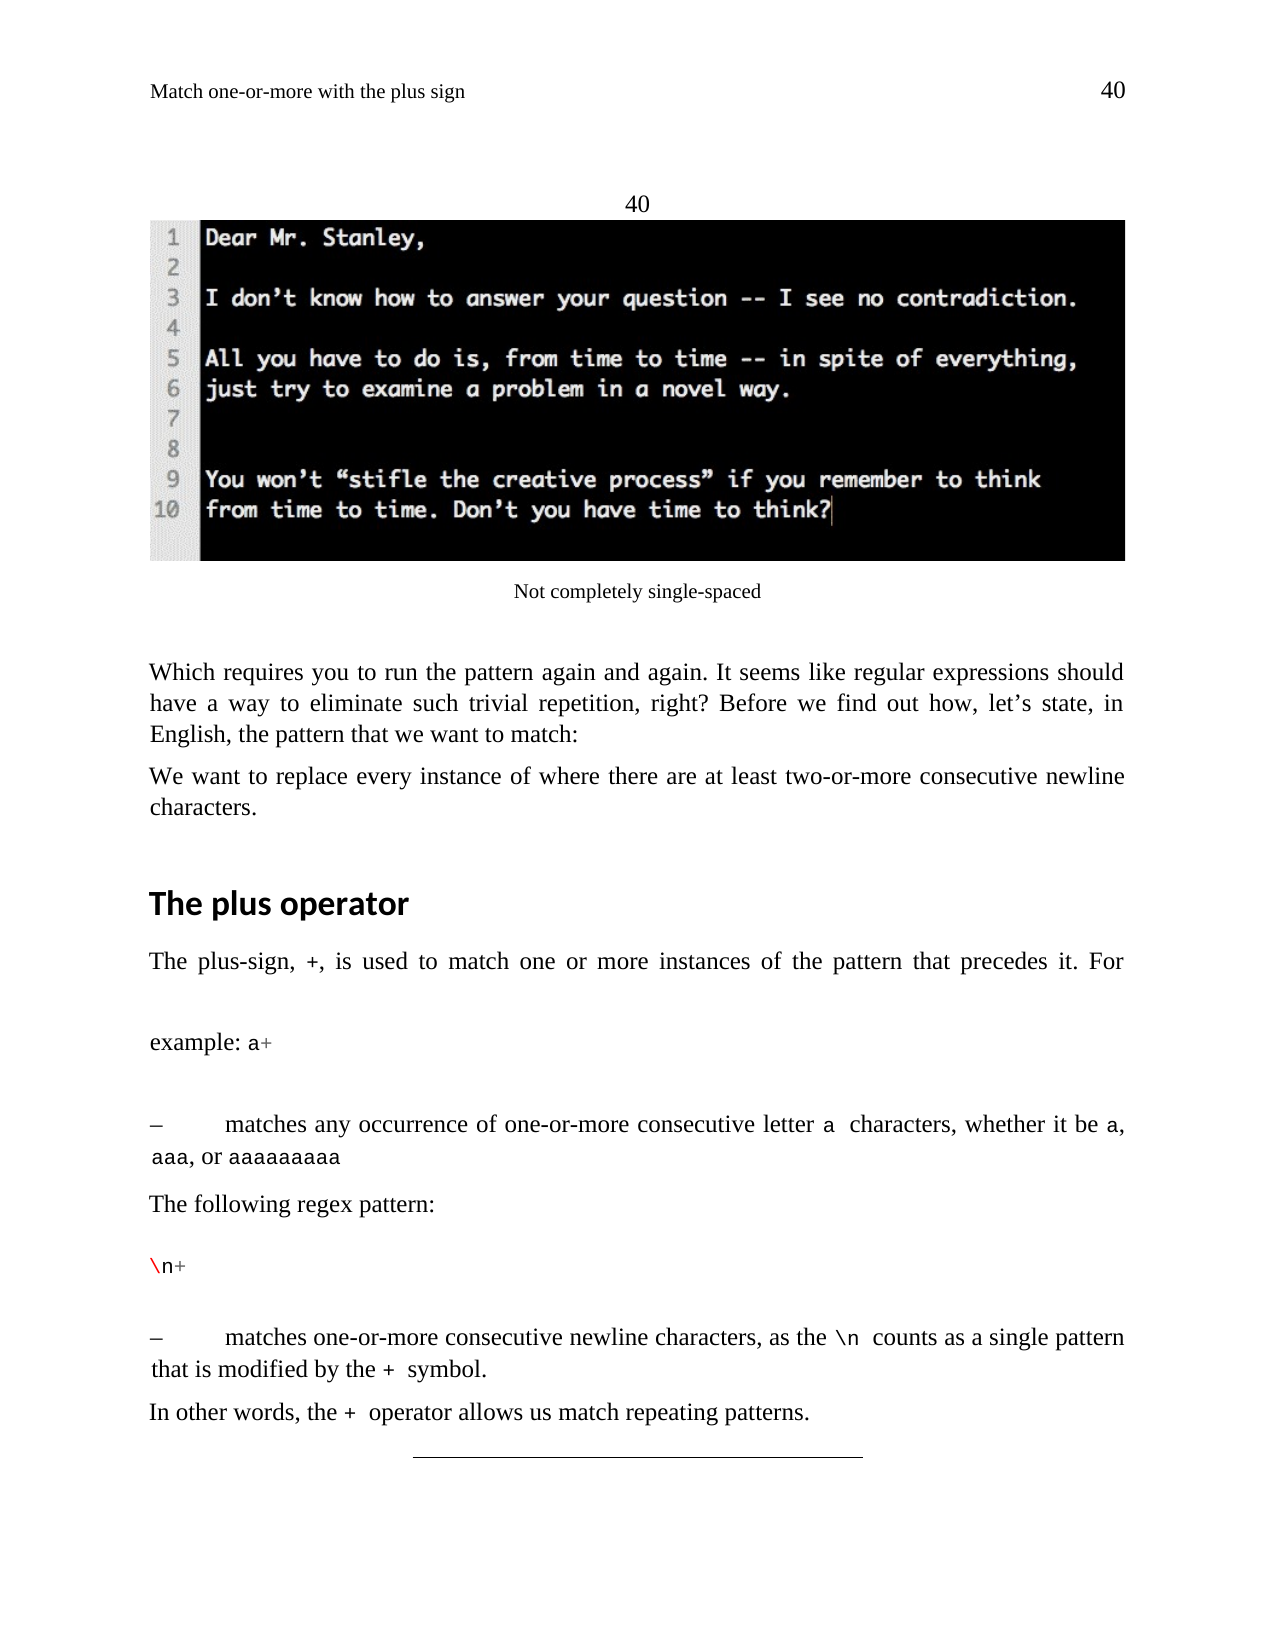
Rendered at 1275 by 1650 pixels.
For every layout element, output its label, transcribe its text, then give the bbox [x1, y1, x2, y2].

text The plus-sign, +, is used to match one or more instances of the pattern that precedes it. For example: a+ [148, 946, 1125, 1056]
list matches any occurrence of one-or-more consecutive letter a characters, whether it be a, aaa, or aaaaaaaaa [150, 1109, 1125, 1171]
picture [150, 220, 1125, 561]
text Not completely single-spaced [150, 579, 1125, 603]
text \n+ [148, 1256, 1074, 1279]
text Which requires you to run the pattern again and again. It seems like regular expressions should have a way to eliminate such trivial repetition, right? Before we find out how, let’s state, in English, the pattern that we want to match: [148, 657, 1125, 748]
list matches one-or-more consecutive newline characters, as the \n counts as a single pattern that is modified by the + symbol. [150, 1322, 1125, 1383]
text The following regex pattern: [148, 1189, 1125, 1218]
text In other words, the + operator allows us match repeating patterns. [148, 1397, 1125, 1426]
subtitle The plus operator [148, 881, 1126, 924]
text 40 [168, 189, 1107, 218]
text We want to replace every instance of where there are at least two-or-more consecutive newline characters. [148, 761, 1126, 821]
